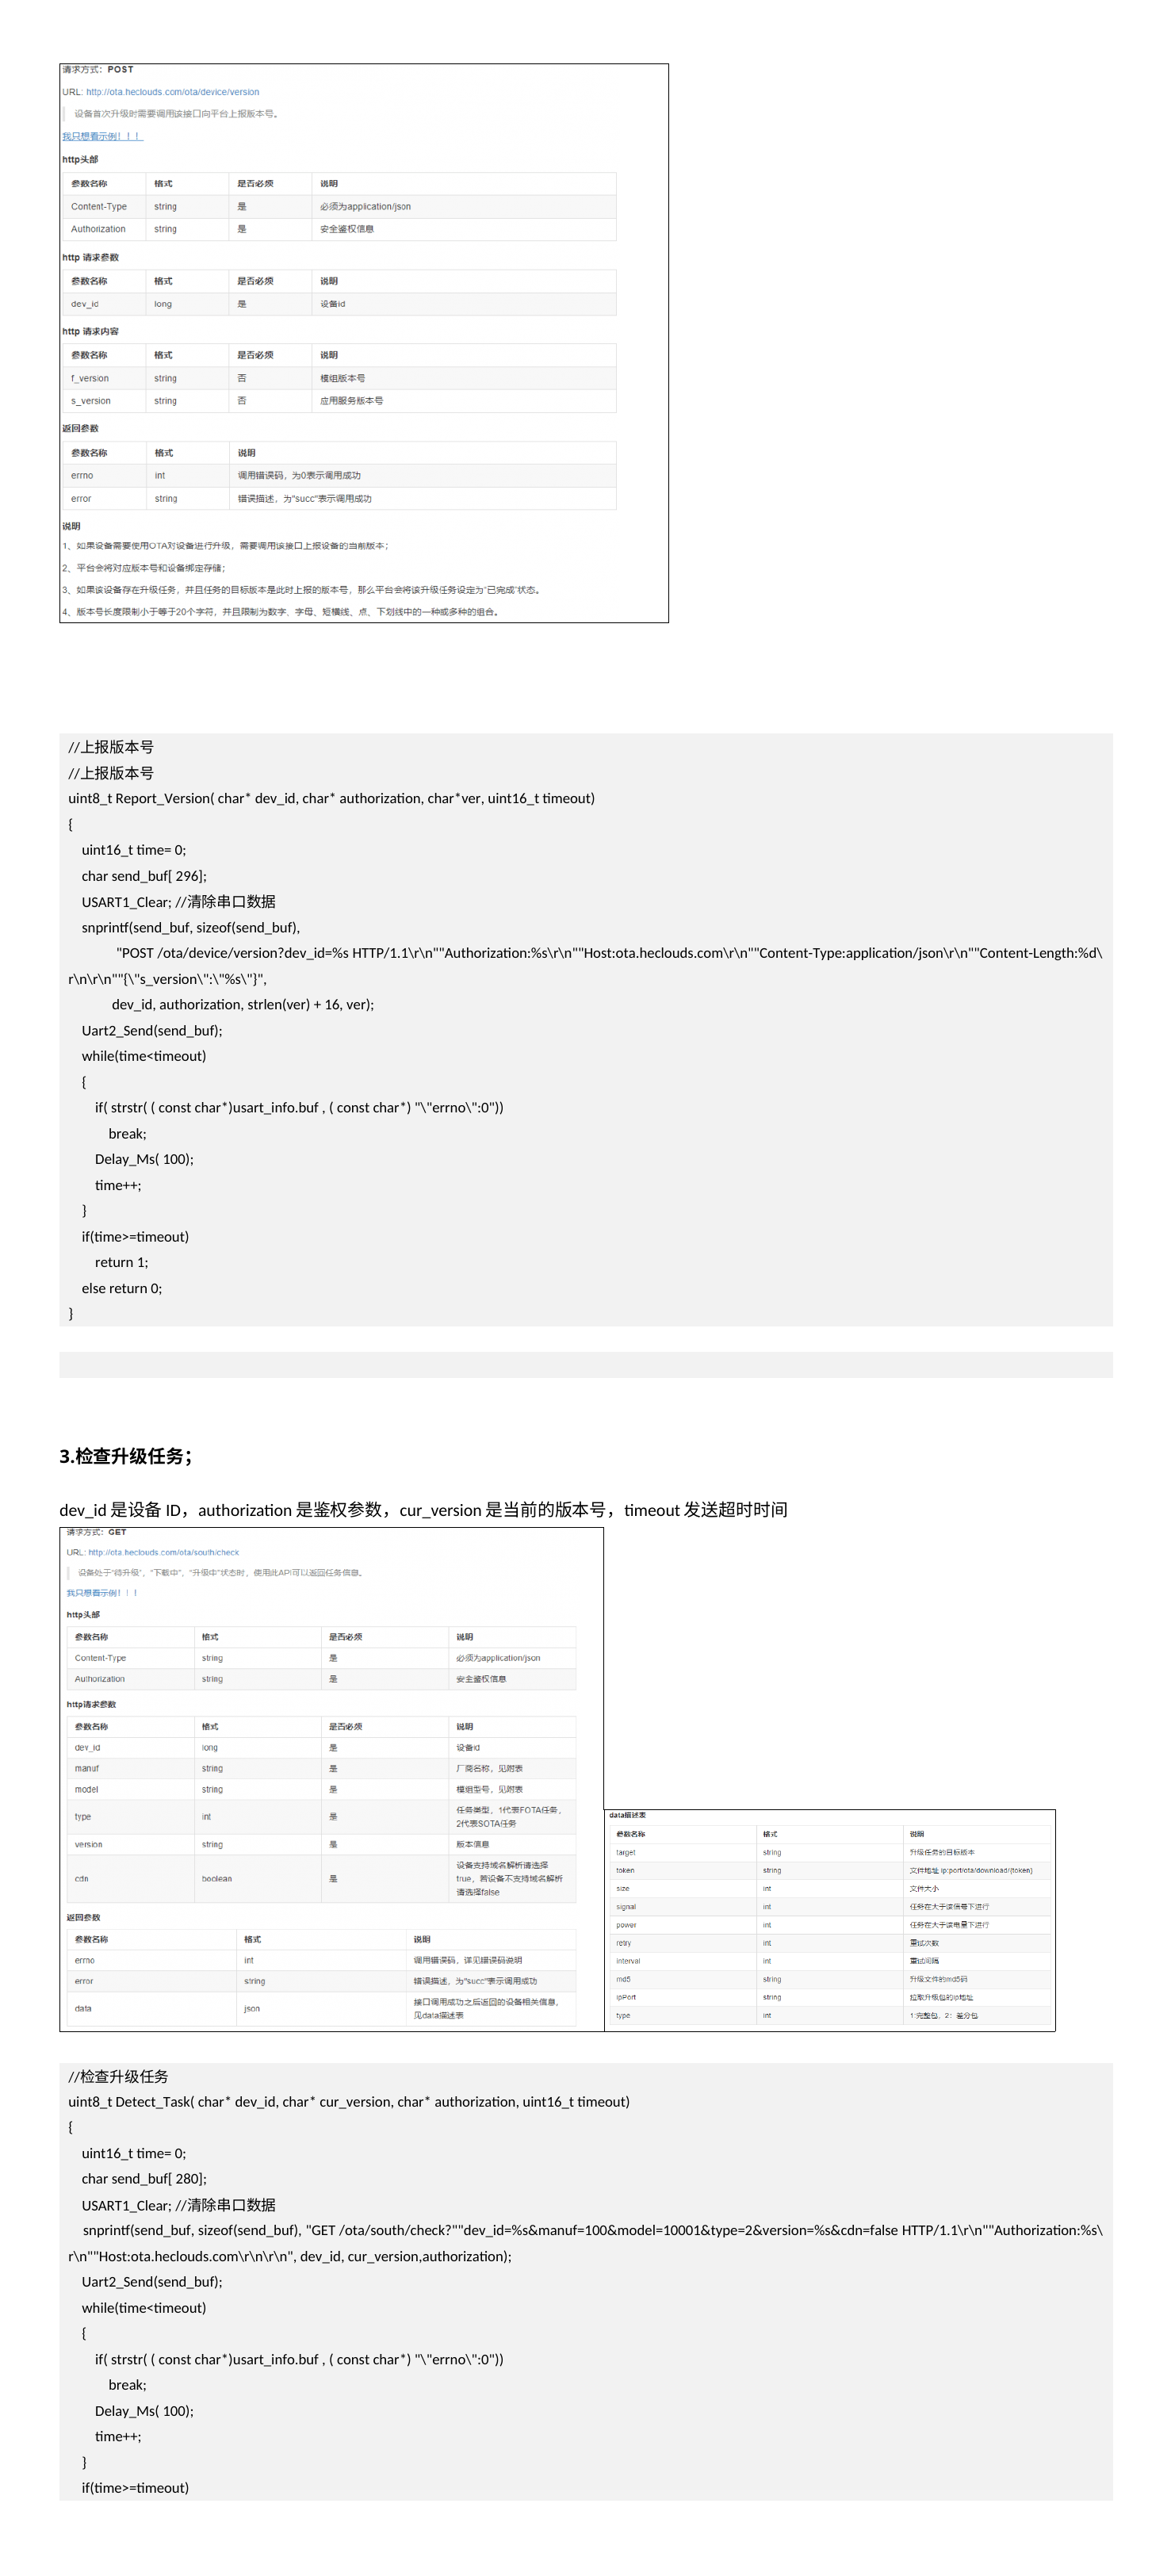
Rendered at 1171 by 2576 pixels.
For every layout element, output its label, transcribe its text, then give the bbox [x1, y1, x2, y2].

picture [60, 1528, 603, 2031]
table_header [59, 1352, 1113, 1378]
text dev_id是设备ID，authorization是鉴权参数，cur_version是当前的版本号，timeout发送超时时间 [59, 1496, 1111, 1521]
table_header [59, 2063, 1113, 2501]
table_header //上报版本号 //上报版本号 uint8_t Report_Version( char* dev_id, char* authorization, char*ver, uint16_t timeout) { uint16_t time= 0; char send_buf[ 296]; USART1_Clear; //清除串口数据 snprintf(send_buf, sizeof(send_buf), "POST /ota/device/version?dev_id=%s HTTP/1.1\r\n""Authorization:%s\r\n""Host:ota.heclouds.com\r\n""Content-Type:application/json\r\n""Content-Length:%d\r\n\r\n""{\"s_version\":\"%s\"}", dev_id, authorization, strlen(ver) + 16, ver); Uart2_Send(send_buf); while(time<timeout) { if( strstr( ( const char*)usart_info.buf , ( const char*) "\"errno\":0")) break; Delay_Ms( 100); time++; } if(time>=timeout) return 1; else return 0; } [59, 733, 1113, 1326]
subtitle 3.检查升级任务； [59, 1430, 1111, 1481]
picture [605, 1810, 1055, 2031]
picture [60, 64, 668, 622]
